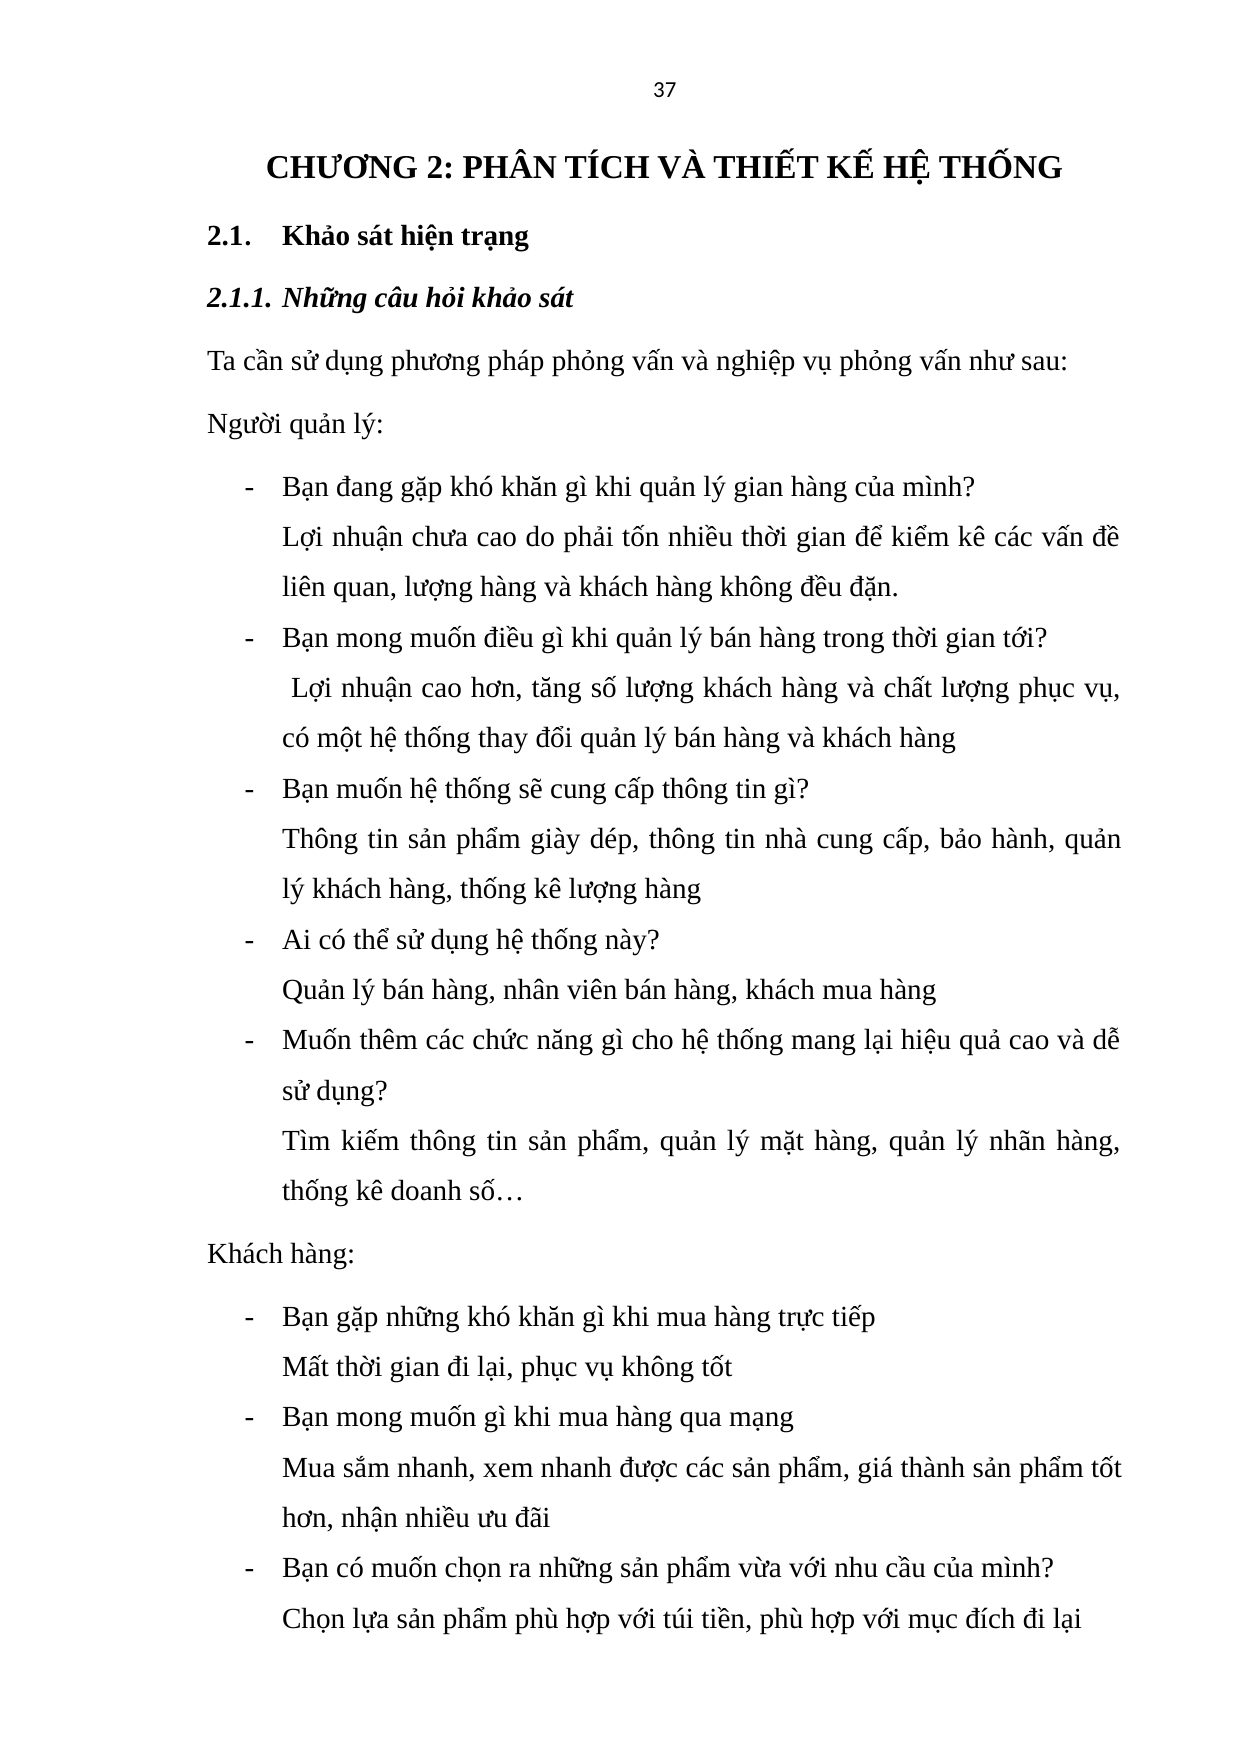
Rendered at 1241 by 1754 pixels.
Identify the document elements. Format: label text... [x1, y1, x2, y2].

list Tìm kiếm thông tin sản phẩm, quản lý mặt hàng, quản lý nhãn hàng, thống kê doanh số… [282, 1123, 1122, 1207]
list Bạn có muốn chọn ra những sản phẩm vừa với nhu cầu của mình? [244, 1551, 1122, 1584]
list Mua sắm nhanh, xem nhanh được các sản phẩm, giá thành sản phẩm tốt hơn, nhận nhiều ưu đãi [282, 1450, 1122, 1534]
list Thông tin sản phẩm giày dép, thông tin nhà cung cấp, bảo hành, quản lý khách hàng, thống kê lượng hàng [282, 821, 1122, 905]
list Muốn thêm các chức năng gì cho hệ thống mang lại hiệu quả cao và dễ sử dụng? [244, 1022, 1122, 1106]
text Khách hàng: [207, 1236, 1122, 1270]
subtitle . Khảo sát hiện trạng [207, 218, 1122, 251]
list Lợi nhuận chưa cao do phải tốn nhiều thời gian để kiểm kê các vấn đề liên quan, lượng hàng và khách hàng không đều đặn. [282, 519, 1122, 603]
list Bạn gặp những khó khăn gì khi mua hàng trực tiếp [244, 1299, 1122, 1332]
list Bạn mong muốn gì khi mua hàng qua mạng [244, 1399, 1122, 1433]
list Chọn lựa sản phẩm phù hợp với túi tiền, phù hợp với mục đích đi lại [282, 1601, 1122, 1634]
text Người quản lý: [207, 406, 1122, 440]
list Quản lý bán hàng, nhân viên bán hàng, khách mua hàng [282, 972, 1122, 1006]
list Bạn đang gặp khó khăn gì khi quản lý gian hàng của mình? [244, 469, 1122, 502]
subtitle CHƯƠNG 2: PHÂN TÍCH VÀ THIẾT KẾ HỆ THỐNG [207, 148, 1122, 186]
list Mất thời gian đi lại, phục vụ không tốt [282, 1349, 1122, 1383]
list Bạn mong muốn điều gì khi quản lý bán hàng trong thời gian tới? [244, 620, 1122, 653]
subtitle 2.1.1. Những câu hỏi khảo sát [207, 281, 1122, 314]
list Ai có thể sử dụng hệ thống này? [244, 922, 1122, 955]
list Bạn muốn hệ thống sẽ cung cấp thông tin gì? [244, 771, 1122, 804]
list Lợi nhuận cao hơn, tăng số lượng khách hàng và chất lượng phục vụ, có một hệ thống thay đổi quản lý bán hàng và khách hàng [282, 670, 1122, 754]
text Ta cần sử dụng phương pháp phỏng vấn và nghiệp vụ phỏng vấn như sau: [207, 343, 1122, 377]
